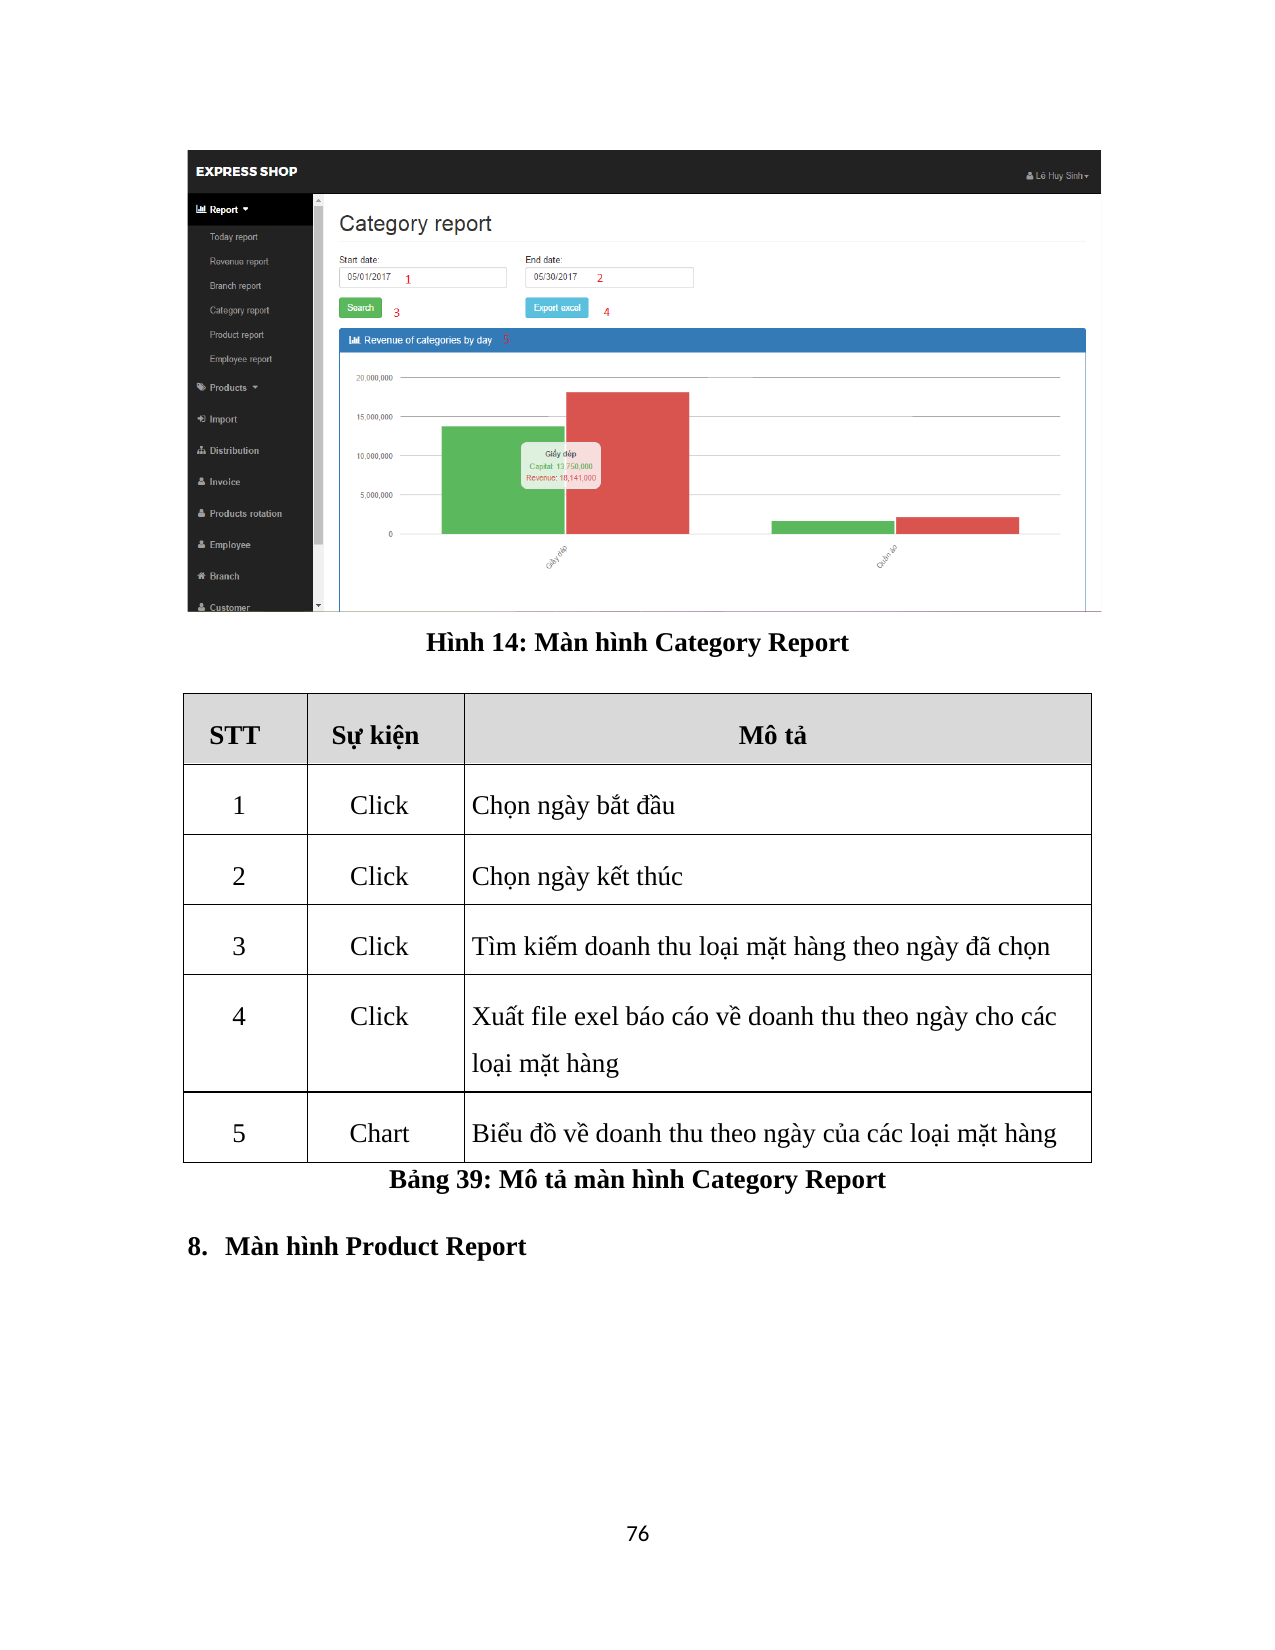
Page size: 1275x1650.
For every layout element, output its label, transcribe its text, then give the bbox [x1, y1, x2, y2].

picture [187, 150, 1102, 612]
table_cell Click [308, 905, 464, 974]
table_cell Biểu đồ về doanh thu theo ngày của các loại mặt hàng [465, 1093, 1091, 1162]
table_cell Xuất file exel báo cáo về doanh thu theo ngày cho các loại mặt hàng [465, 975, 1091, 1091]
text Bảng 39: Mô tả màn hình Category Report [150, 1163, 1125, 1194]
table_header Mô tả [465, 694, 1091, 763]
table_header Sự kiện [308, 694, 464, 763]
table_cell 2 [184, 835, 307, 904]
text Hình 14: Màn hình Category Report [150, 626, 1125, 657]
table_cell Chọn ngày kết thúc [465, 835, 1091, 904]
table_cell 1 [184, 765, 307, 834]
table_cell Tìm kiếm doanh thu loại mặt hàng theo ngày đã chọn [465, 905, 1091, 974]
table_cell Click [308, 765, 464, 834]
table_cell 5 [184, 1093, 307, 1162]
table_header STT [184, 694, 307, 763]
table_cell Click [308, 835, 464, 904]
table_cell 4 [184, 975, 307, 1091]
list Màn hình Product Report [187, 1230, 1125, 1261]
table_cell 3 [184, 905, 307, 974]
table_cell Click [308, 975, 464, 1091]
table_cell Chọn ngày bắt đầu [465, 765, 1091, 834]
table_cell Chart [308, 1093, 464, 1162]
